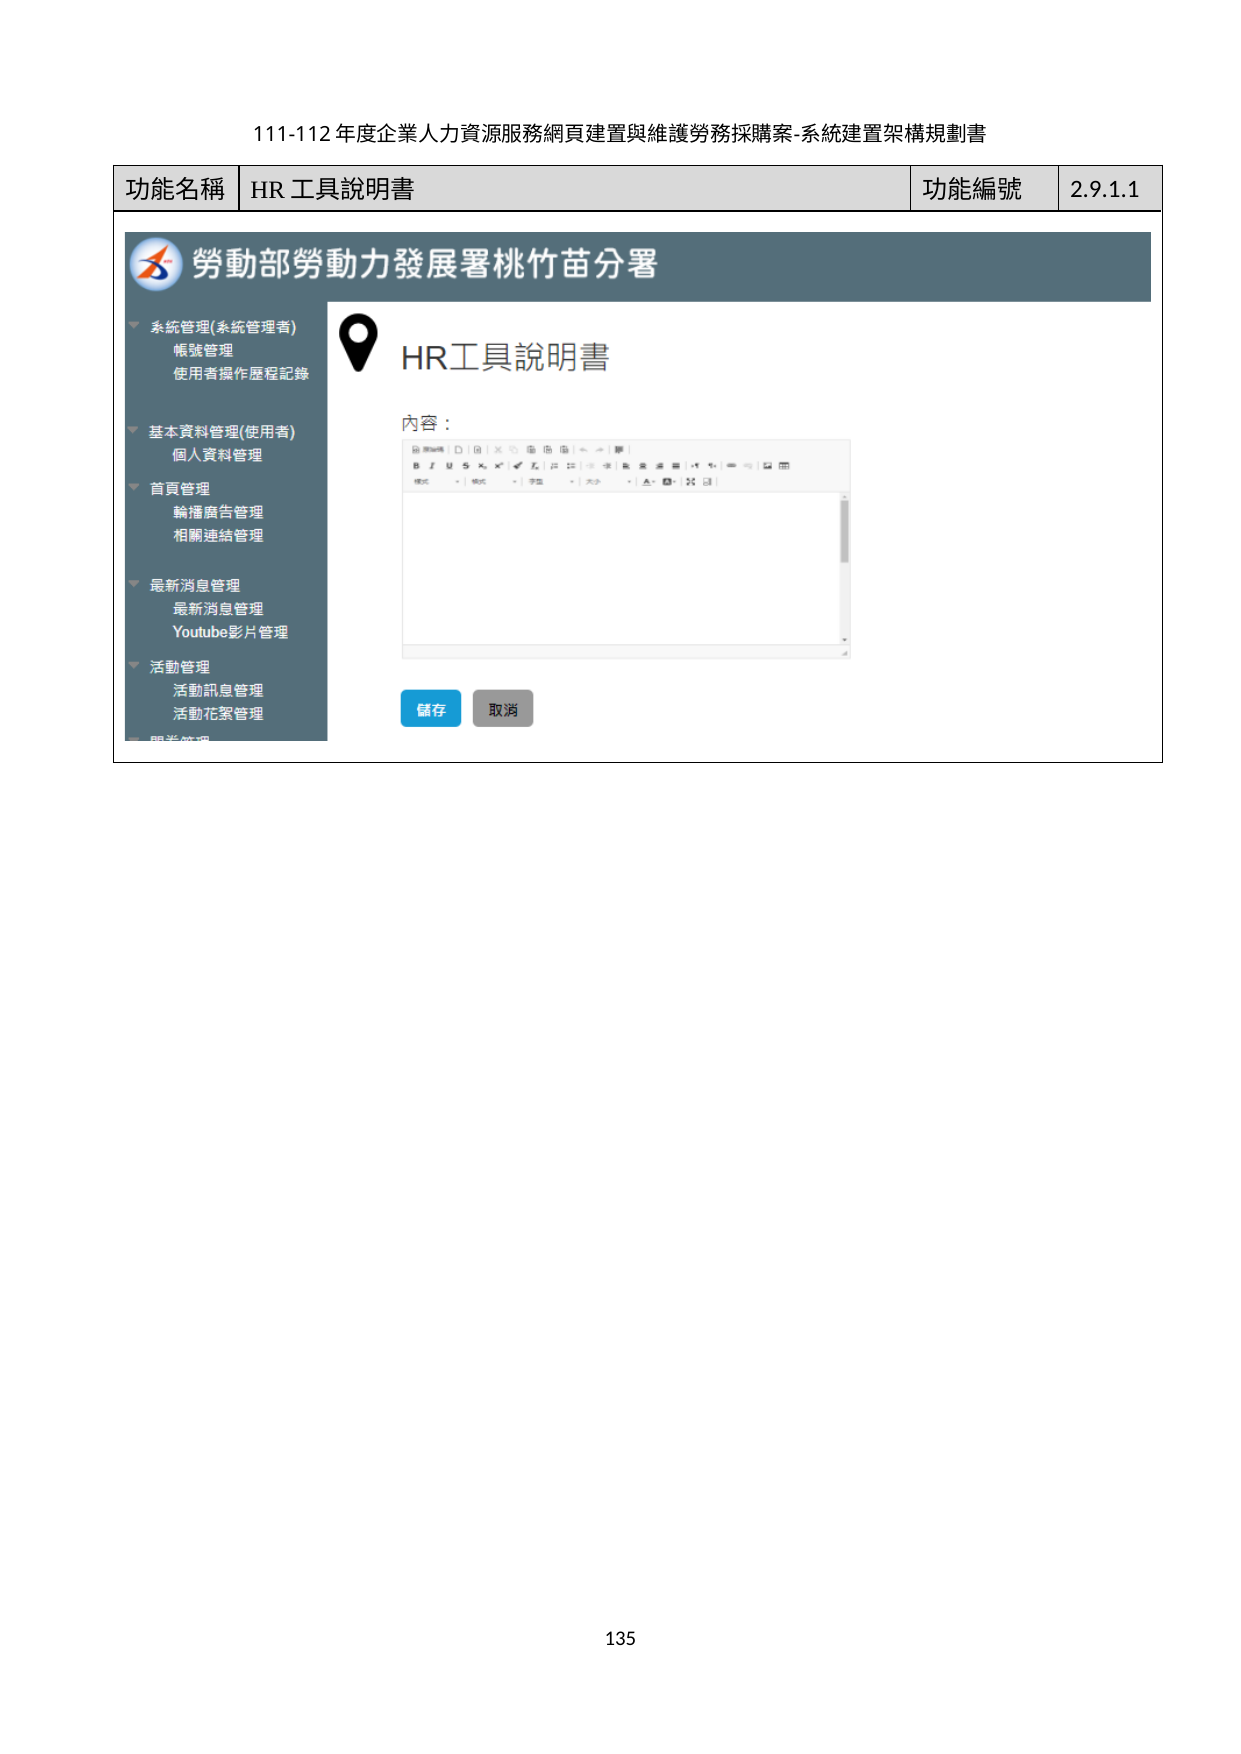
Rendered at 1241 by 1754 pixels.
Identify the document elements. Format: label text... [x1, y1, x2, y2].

table_header 功能名稱 [114, 166, 238, 210]
table_header 功能編號 [911, 166, 1058, 210]
table_cell 路徑：人資小幫手 > HR工具箱 > HR工具說明書 權限：分署承辦(系統管理者)、彙管承辦 欄位說明： (1).內容： 格式：圖文編輯器。 (2).儲存： 格式：按鈕。 點選後可儲存HR工具說明書。 (3).取消： 格式：按鈕。 點選後可取消編輯HR工具說明書，並返回上一頁。 雛型畫面： [114, 210, 1162, 762]
table_header 2.9.1.1 [1059, 166, 1162, 210]
picture [124, 232, 1151, 741]
table_header HR工具說明書 [240, 166, 910, 210]
